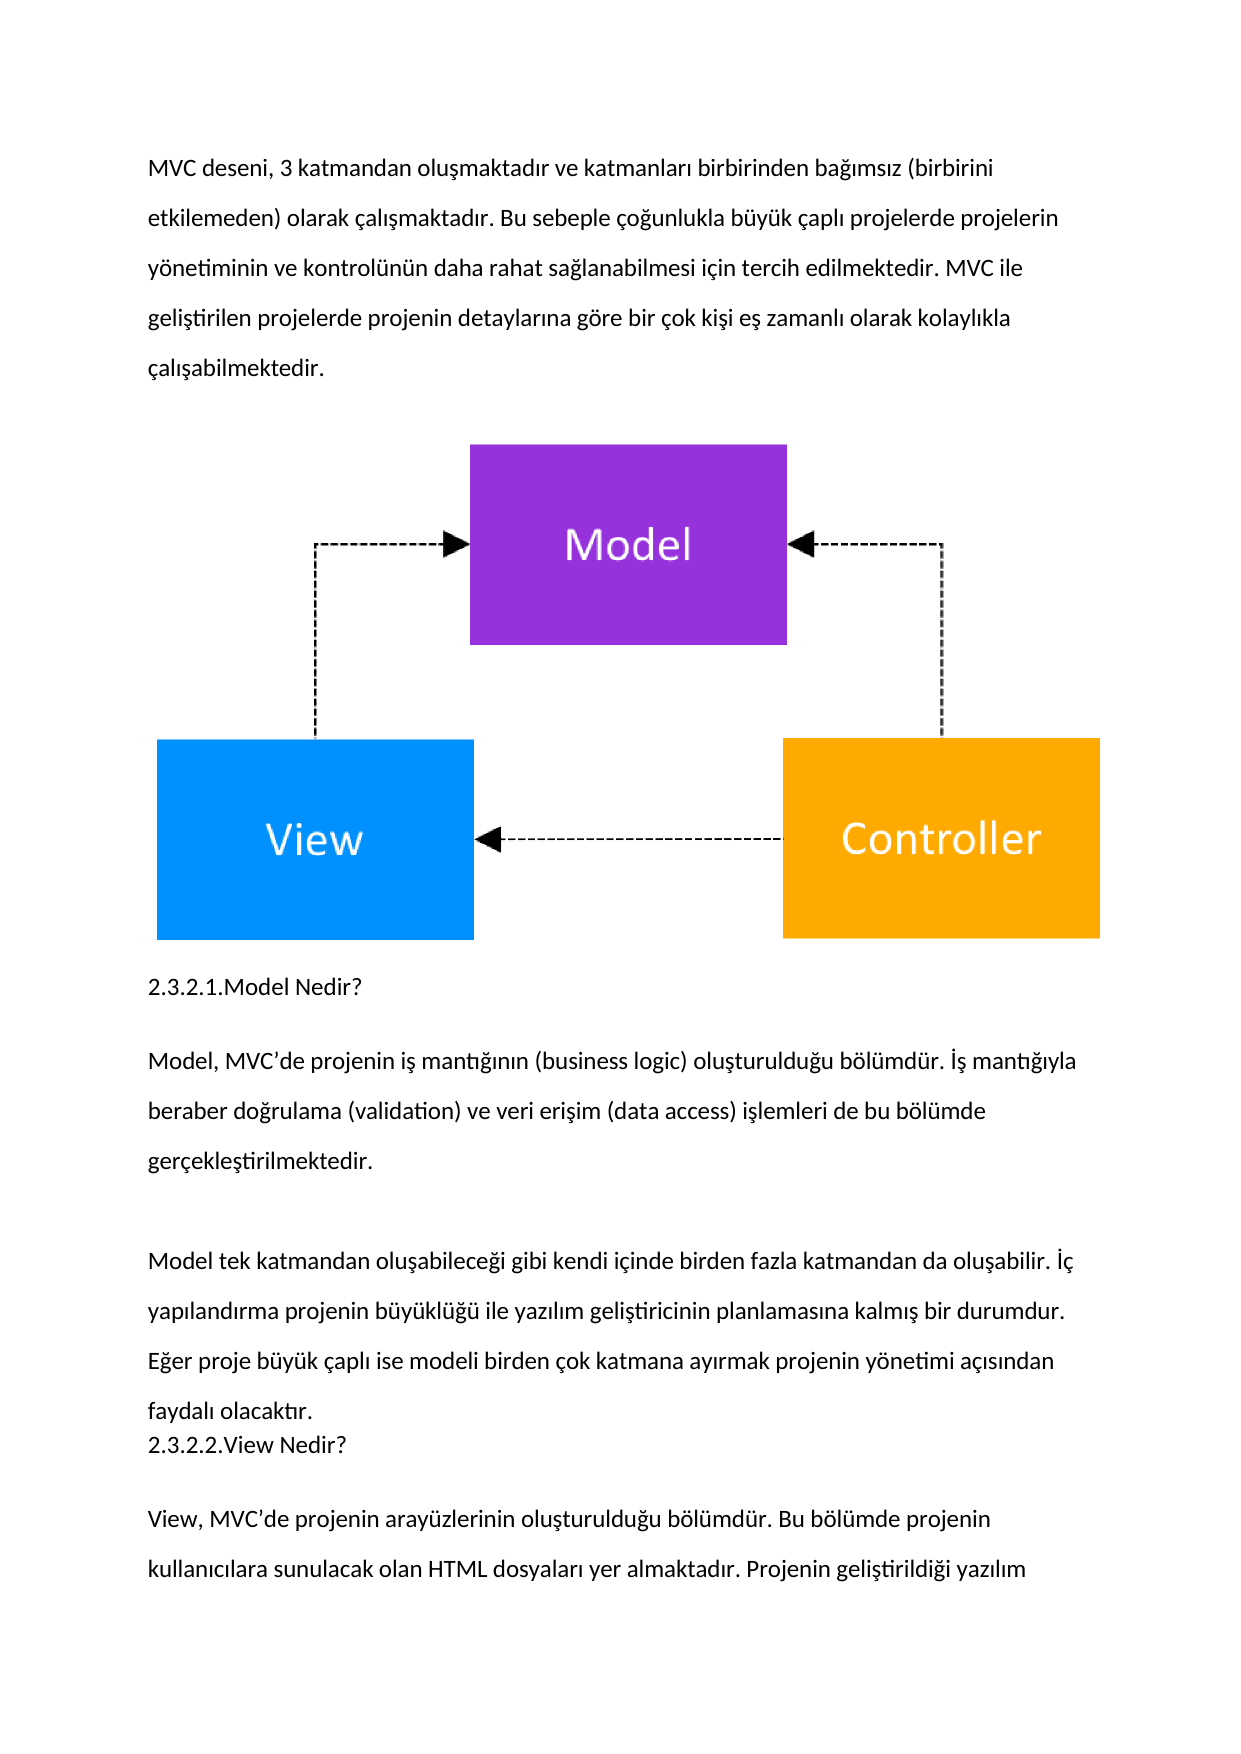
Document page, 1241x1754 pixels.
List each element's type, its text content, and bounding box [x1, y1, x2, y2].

text Model, MVC’de projenin iş mantığının (business logic) oluşturulduğu bölümdür. İş mantığıyla beraber doğrulama (validation) ve veri erişim (data access) işlemleri de bu bölümde gerçekleştirilmektedir. [148, 1025, 1093, 1175]
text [148, 1484, 1093, 1584]
text MVC deseni, 3 katmandan oluşmaktadır ve katmanları birbirinden bağımsız (birbirini etkilemeden) olarak çalışmaktadır. Bu sebeple çoğunlukla büyük çaplı projelerde projelerin yönetiminin ve kontrolünün daha rahat sağlanabilmesi için tercih edilmektedir. MVC ile geliştirilen projelerde projenin detaylarına göre bir çok kişi eş zamanlı olarak kolaylıkla çalışabilmektedir. [148, 133, 1093, 383]
subtitle 2.3.2.2.View Nedir? [148, 1429, 1093, 1460]
picture [147, 432, 1108, 953]
text Model tek katmandan oluşabileceği gibi kendi içinde birden fazla katmandan da oluşabilir. İç yapılandırma projenin büyüklüğü ile yazılım geliştiricinin planlamasına kalmış bir durumdur. Eğer proje büyük çaplı ise modeli birden çok katmana ayırmak projenin yönetimi açısından faydalı olacaktır. [148, 1225, 1093, 1425]
subtitle 2.3.2.1.Model Nedir? [148, 971, 1093, 1002]
